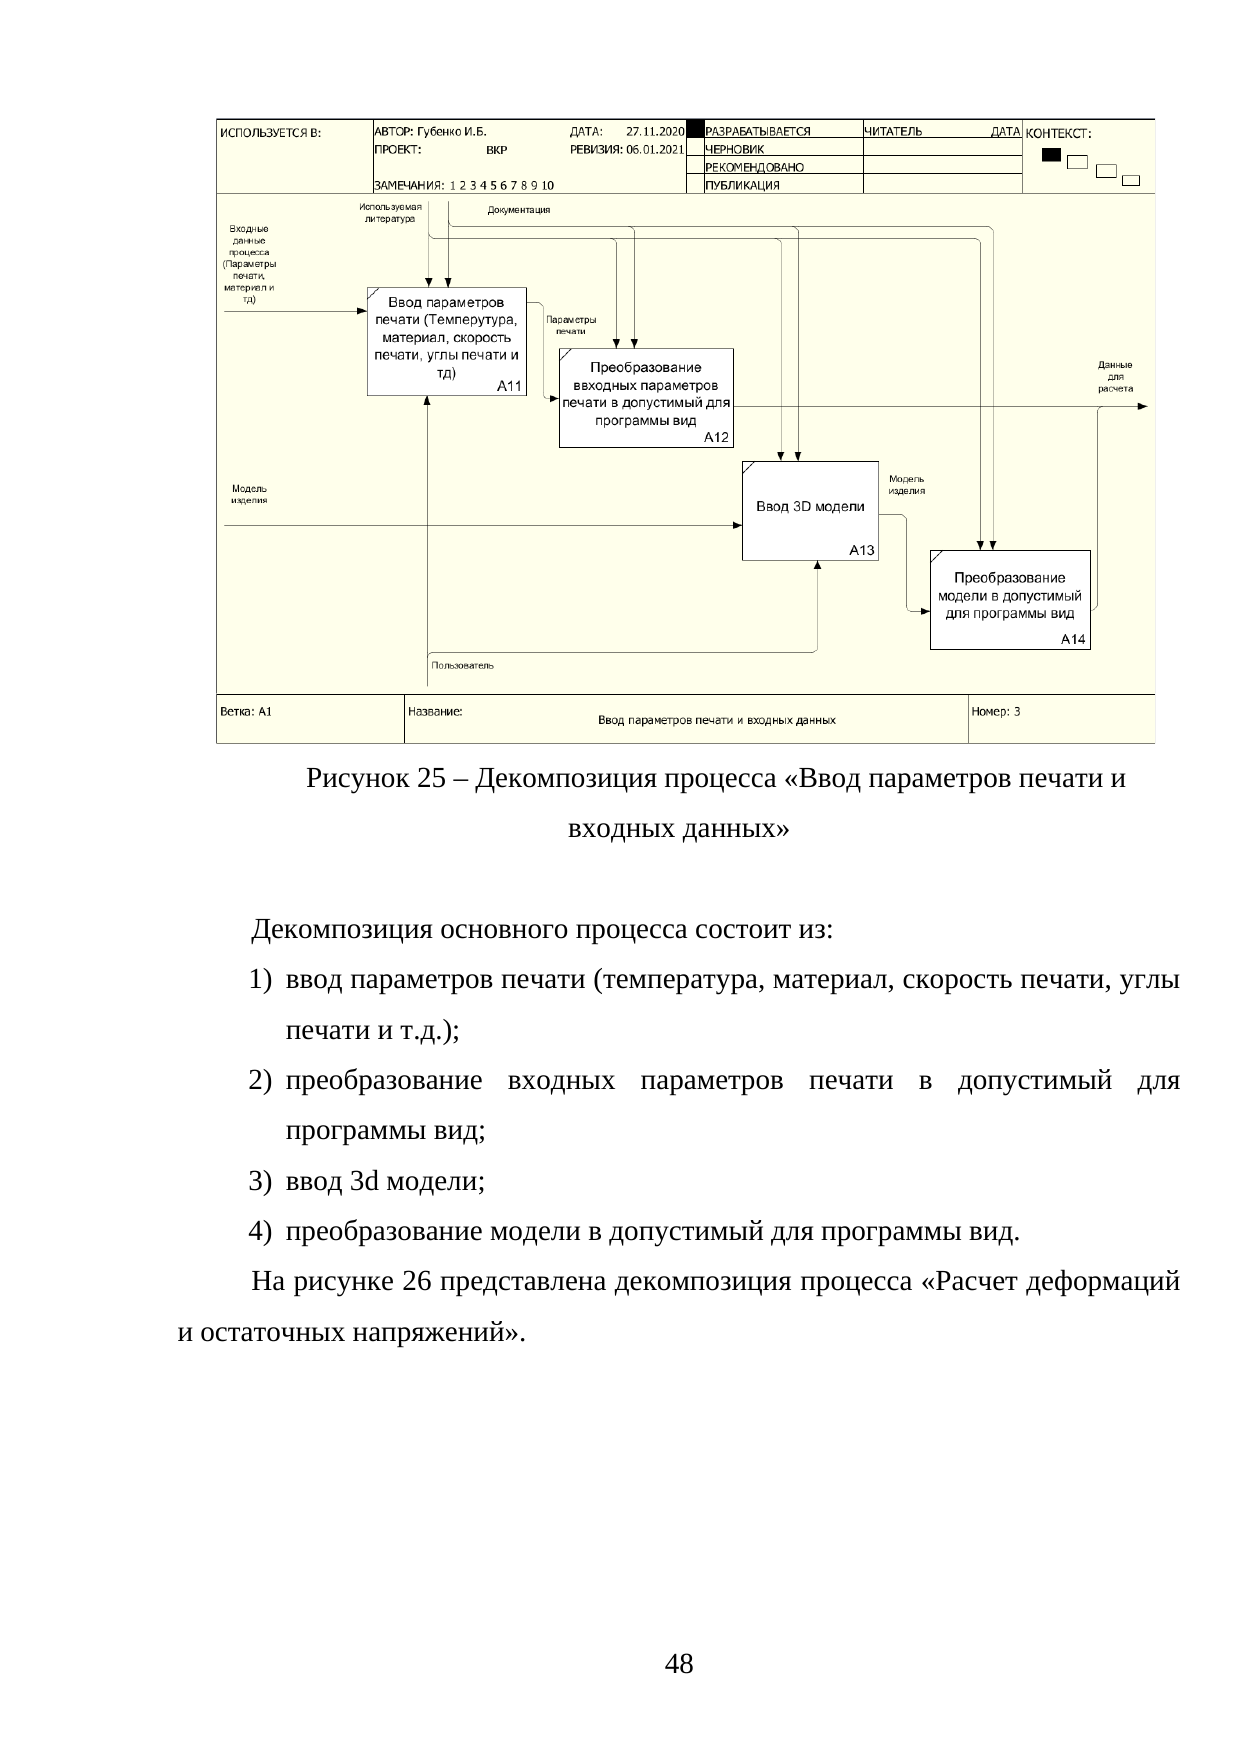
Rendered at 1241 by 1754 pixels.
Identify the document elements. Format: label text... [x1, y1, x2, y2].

text Декомпозиция основного процесса состоит из: [177, 911, 1181, 945]
list ввод 3d модели; [248, 1163, 1181, 1196]
text На рисунке 26 представлена декомпозиция процесса «Расчет деформаций и остаточных напряжений». [177, 1263, 1181, 1347]
text Рисунок 25 – Декомпозиция процесса «Ввод параметров печати и входных данных» [177, 760, 1181, 844]
picture [216, 118, 1156, 744]
list преобразование модели в допустимый для программы вид. [248, 1213, 1181, 1247]
list ввод параметров печати (температура, материал, скорость печати, углы печати и т.д.); [248, 962, 1181, 1045]
list преобразование входных параметров печати в допустимый для программы вид; [248, 1062, 1181, 1146]
